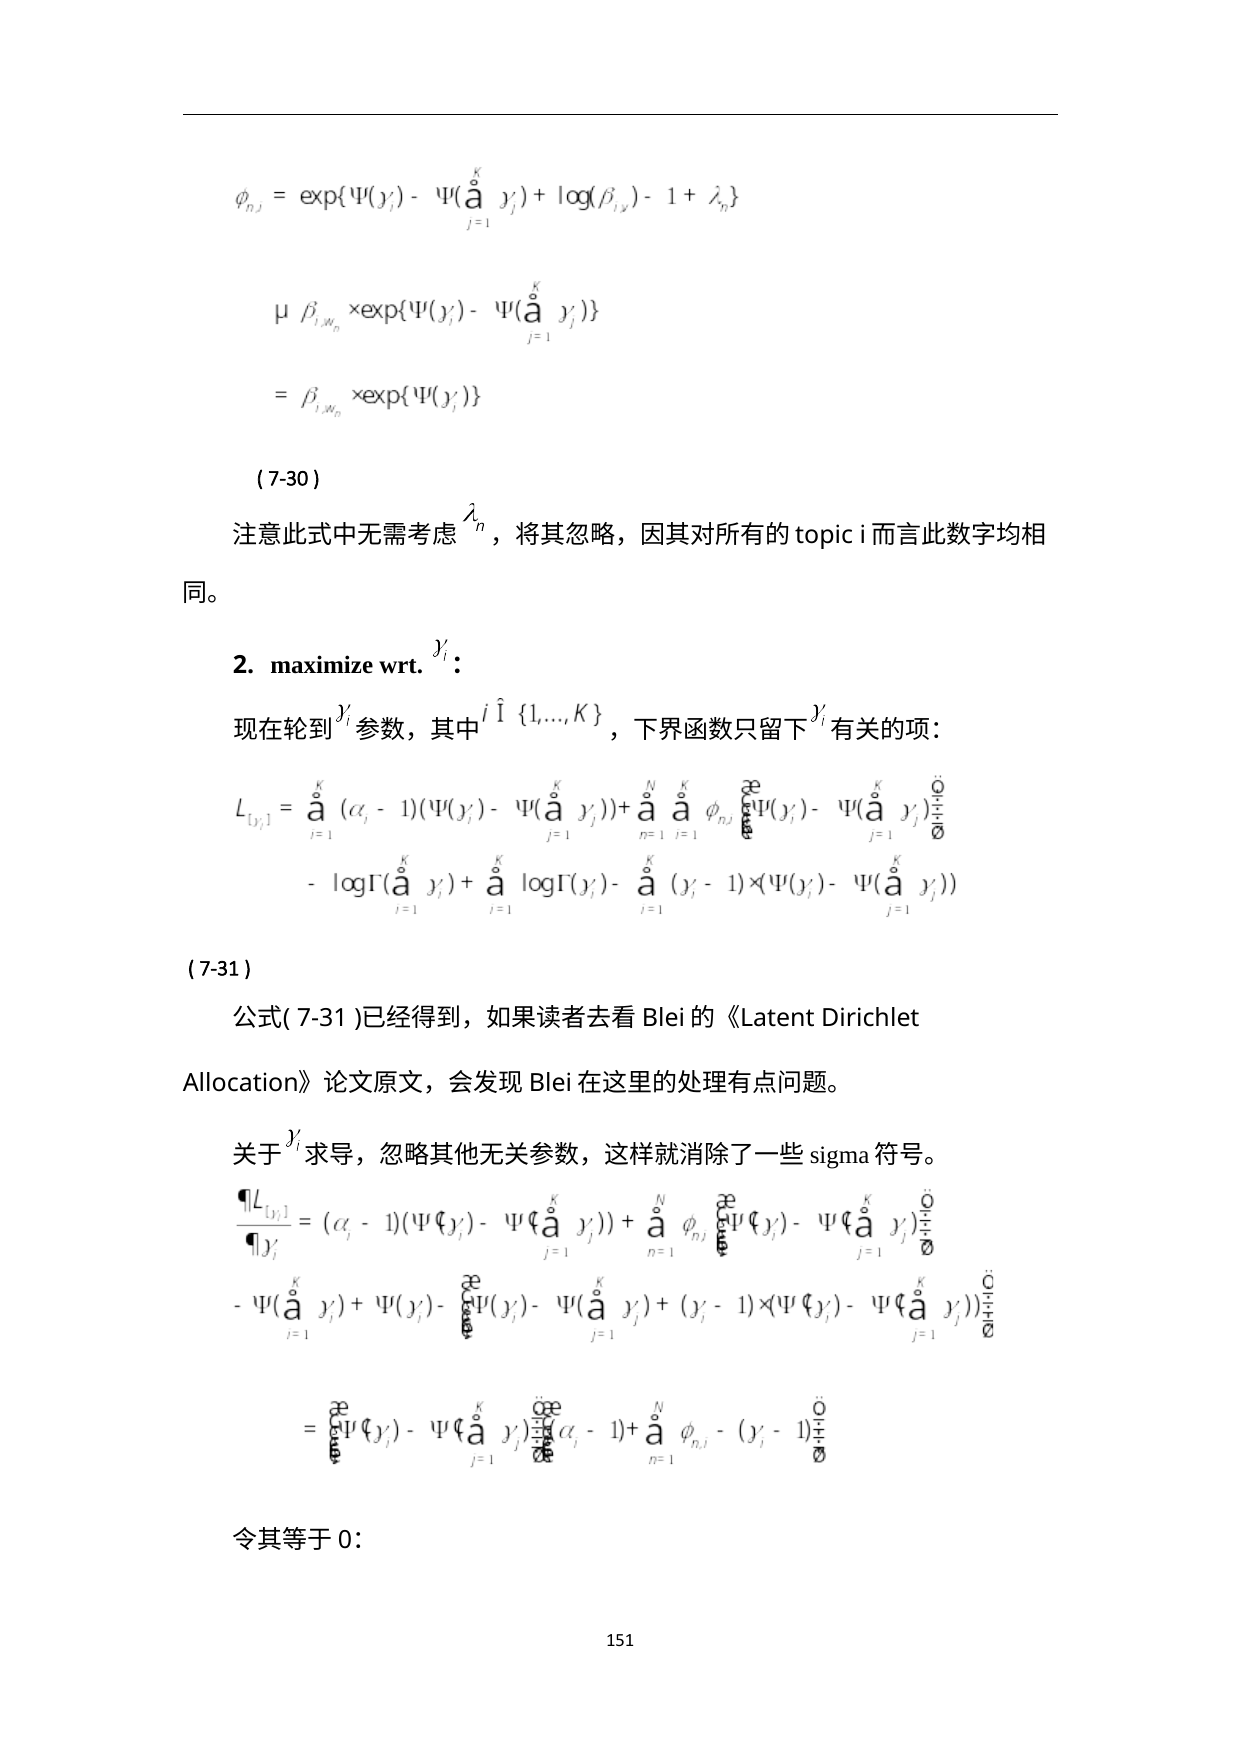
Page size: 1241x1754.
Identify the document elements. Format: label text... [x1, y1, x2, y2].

list maximize wrt. ： [233, 623, 1058, 688]
text 现在轮到参数，其中，下界函数只留下有关的项： [233, 688, 1058, 753]
text 关于求导，忽略其他无关参数，这样就消除了一些sigma符号。 [183, 1113, 1058, 1178]
text 注意此式中无需考虑，将其忽略，因其对所有的topic i而言此数字均相同。 [183, 493, 1058, 623]
text 令其等于0： [183, 1505, 1058, 1570]
